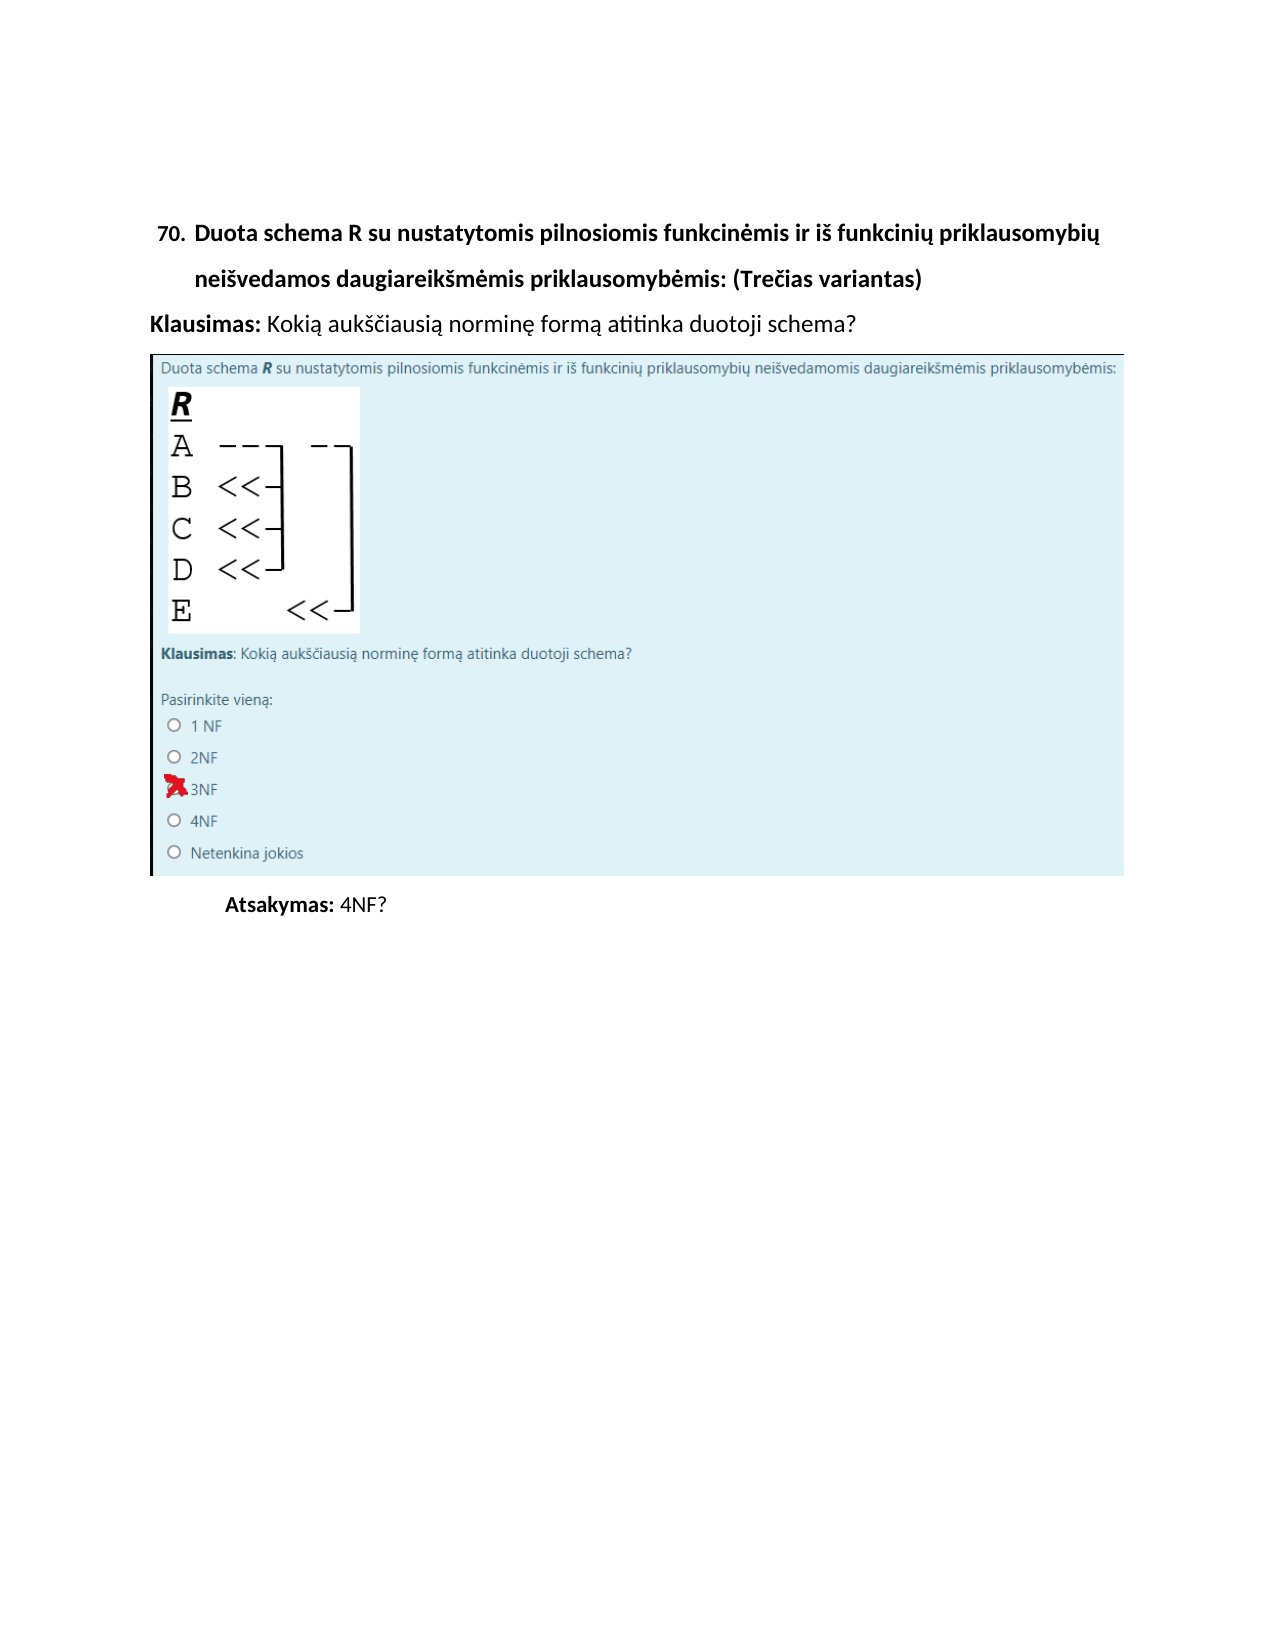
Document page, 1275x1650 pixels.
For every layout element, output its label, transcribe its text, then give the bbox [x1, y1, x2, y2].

picture [150, 354, 1125, 876]
text Klausimas: Kokią aukščiausią norminę formą atitinka duotoji schema? [150, 308, 1125, 339]
subtitle Duota schema R su nustatytomis pilnosiomis funkcinėmis ir iš funkcinių priklausomybių neišvedamos daugiareikšmėmis priklausomybėmis: (Trečias variantas) [157, 217, 1125, 293]
text Atsakymas: 4NF? [225, 890, 1125, 918]
